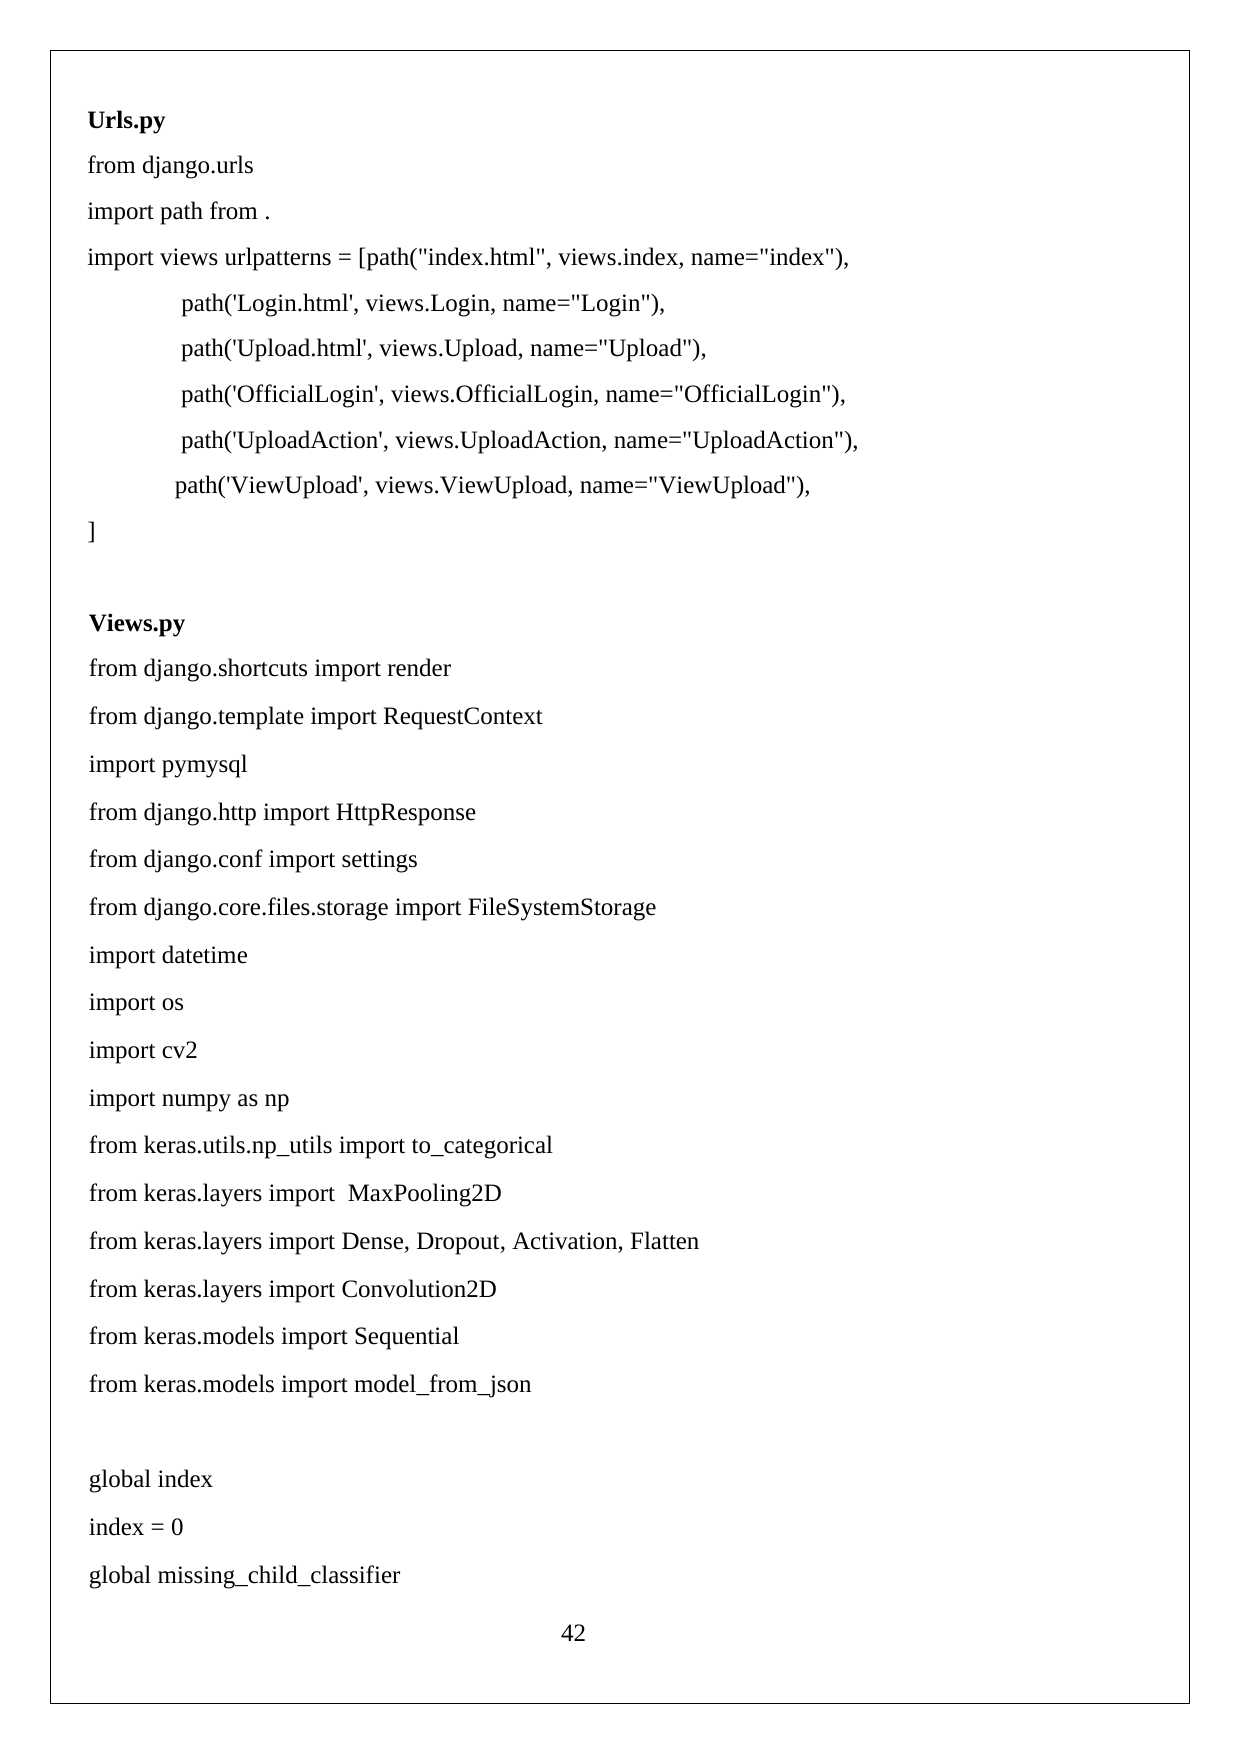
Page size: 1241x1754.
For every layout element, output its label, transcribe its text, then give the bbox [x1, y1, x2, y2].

text from django.shortcuts import render [89, 653, 1181, 682]
text import views urlpatterns = [path("index.html", views.index, name="index"), [87, 242, 1181, 271]
text path('Upload.html', views.Upload, name="Upload"), [87, 333, 1181, 362]
text import cv2 [89, 1035, 1181, 1064]
text path('UploadAction', views.UploadAction, name="UploadAction"), [87, 425, 1181, 454]
text from keras.layers import MaxPooling2D [89, 1178, 1181, 1207]
text from keras.models import Sequential [89, 1321, 1181, 1350]
text ] [87, 516, 1181, 545]
text from django.urls [87, 151, 1181, 179]
text from django.http import HttpResponse [89, 797, 1181, 825]
text Urls.py [87, 105, 1181, 133]
text import pymysql [89, 749, 1181, 778]
text index = 0 [89, 1512, 1181, 1541]
text from django.core.files.storage import FileSystemStorage [89, 892, 1181, 921]
text from keras.utils.np_utils import to_categorical [89, 1131, 1181, 1159]
text Views.py [89, 608, 1181, 637]
text import path from . [87, 196, 1181, 225]
text path('ViewUpload', views.ViewUpload, name="ViewUpload"), [87, 471, 1181, 499]
text global missing_child_classifier [89, 1560, 1181, 1589]
text import datetime [89, 940, 1181, 968]
text path('OfficialLogin', views.OfficialLogin, name="OfficialLogin"), [87, 379, 1181, 408]
text from keras.models import model_from_json [89, 1369, 1181, 1398]
text import os [89, 987, 1181, 1016]
text from django.template import RequestContext [89, 701, 1181, 730]
text import numpy as np [89, 1083, 1181, 1112]
text path('Login.html', views.Login, name="Login"), [87, 288, 1181, 316]
text from keras.layers import Dense, Dropout, Activation, Flatten [89, 1226, 1181, 1255]
text from django.conf import settings [89, 844, 1181, 873]
text from keras.layers import Convolution2D [89, 1274, 1181, 1302]
text global index [89, 1464, 1181, 1493]
